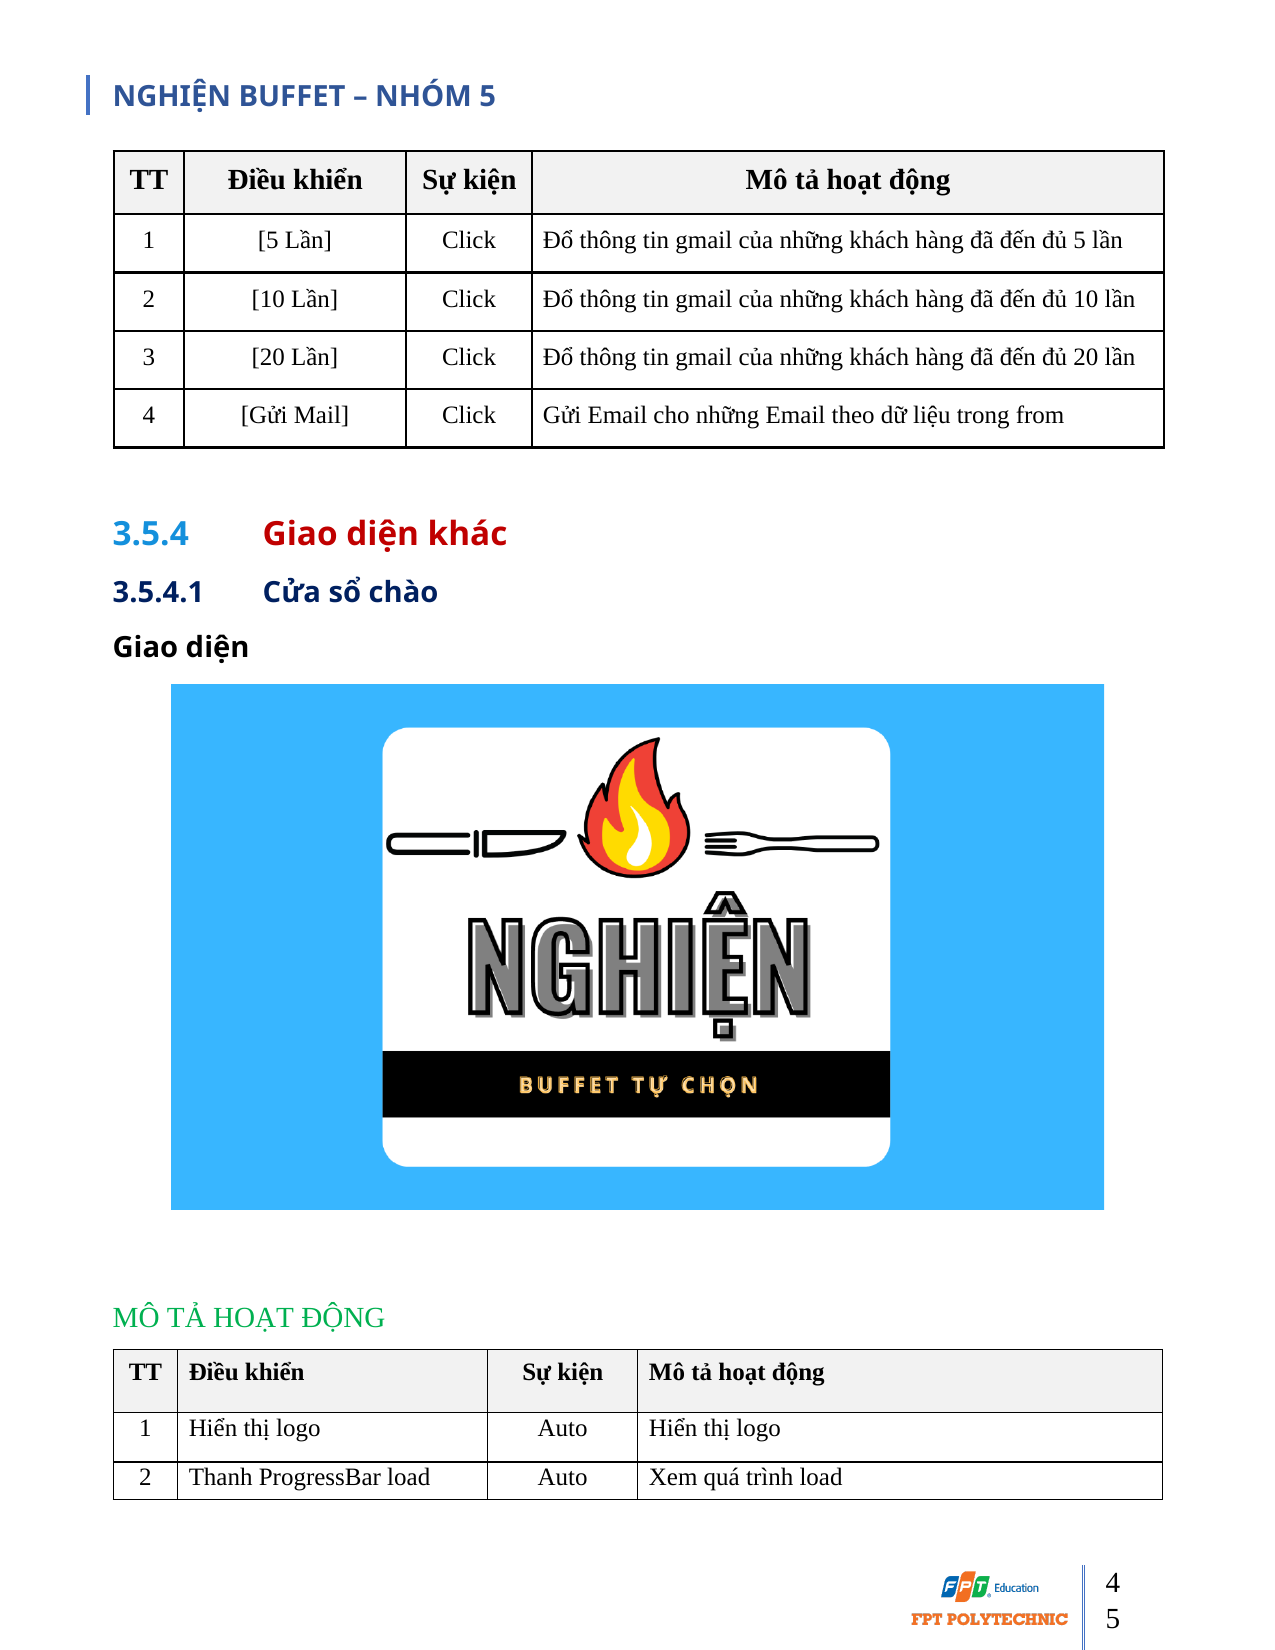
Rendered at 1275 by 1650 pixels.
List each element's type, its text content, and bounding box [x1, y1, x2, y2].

table_header Mô tả hoạt động [533, 152, 1163, 213]
table_header Sự kiện [488, 1350, 637, 1412]
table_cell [178, 1463, 487, 1499]
table_header Điều khiển [185, 152, 405, 213]
table_cell Hiển thị logo [638, 1413, 1162, 1461]
table_header TT [115, 152, 183, 213]
subtitle Cửa sổ chào [112, 571, 1162, 611]
table_header TT [114, 1350, 177, 1412]
text Giao diện [112, 626, 1162, 666]
subtitle Giao diện khác [112, 510, 1162, 555]
table_cell [Gửi Mail] [185, 390, 405, 446]
table_cell 1 [115, 215, 183, 271]
table_cell Hiển thị logo [178, 1413, 487, 1461]
table_header Mô tả hoạt động [638, 1350, 1162, 1412]
table_cell [5 Lần] [185, 215, 405, 271]
table_header Điều khiển [178, 1350, 487, 1412]
table_cell Click [407, 274, 531, 330]
table_cell 1 [114, 1413, 177, 1461]
picture [171, 684, 1105, 1210]
table_cell 3 [115, 332, 183, 388]
table_cell Click [407, 390, 531, 446]
table_cell Gửi Email cho những Email theo dữ liệu trong from [533, 390, 1163, 446]
table_cell Click [407, 332, 531, 388]
table_cell [20 Lần] [185, 332, 405, 388]
table_cell 4 [115, 390, 183, 446]
table_cell Đổ thông tin gmail của những khách hàng đã đến đủ 10 lần [533, 274, 1163, 330]
text MÔ TẢ HOẠT ĐỘNG [112, 1300, 1162, 1333]
table_cell 2 [115, 274, 183, 330]
table_cell Đổ thông tin gmail của những khách hàng đã đến đủ 5 lần [533, 215, 1163, 271]
table_cell [10 Lần] [185, 274, 405, 330]
table_cell Đổ thông tin gmail của những khách hàng đã đến đủ 20 lần [533, 332, 1163, 388]
table_header Sự kiện [407, 152, 531, 213]
table_cell 2 [114, 1463, 177, 1499]
table_cell Xem quá trình load [638, 1463, 1162, 1499]
table_cell Auto [488, 1413, 637, 1461]
picture [906, 1566, 1073, 1630]
table_cell Auto [488, 1463, 637, 1499]
table_cell Click [407, 215, 531, 271]
